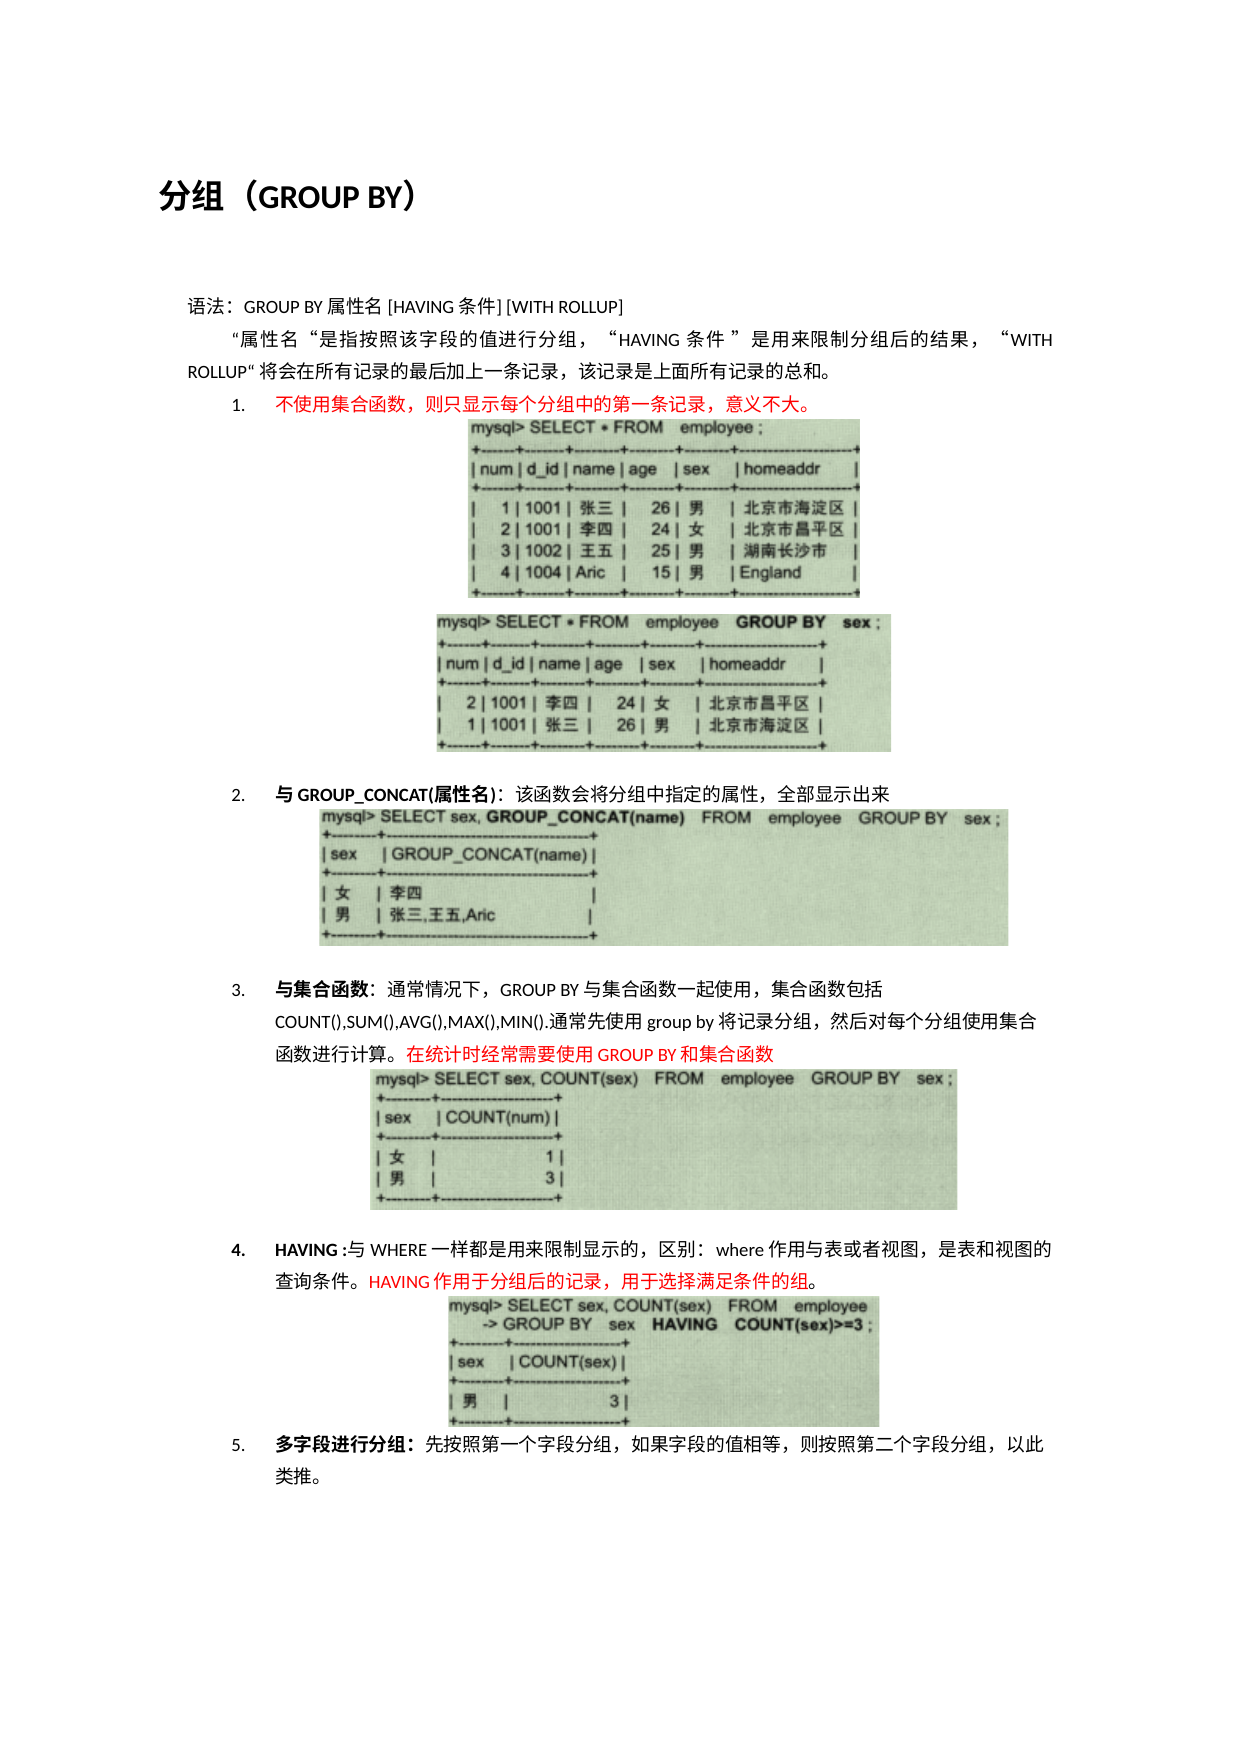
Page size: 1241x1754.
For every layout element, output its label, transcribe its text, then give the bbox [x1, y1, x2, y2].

subtitle 分组（GROUP BY） [158, 162, 1053, 227]
picture [436, 614, 892, 752]
picture [370, 1069, 958, 1210]
list 与集合函数：通常情况下，GROUP BY 与集合函数一起使用，集合函数包括COUNT(),SUM(),AVG(),MAX(),MIN().通常先使用group by 将记录分组，然后对每个分组使用集合函数进行计算。在统计时经常需要使用GROUP BY和集合函数 [231, 972, 1053, 1069]
picture [448, 1296, 880, 1427]
picture [467, 419, 860, 598]
list HAVING :与WHERE一样都是用来限制显示的，区别：where作用与表或者视图，是表和视图的查询条件。HAVING作用于分组后的记录，用于选择满足条件的组。 [231, 1232, 1053, 1297]
text 语法：GROUP BY 属性名 [HAVING 条件] [WITH ROLLUP] [187, 289, 1053, 322]
list 不使用集合函数，则只显示每个分组中的第一条记录，意义不大。 [231, 387, 1053, 419]
list 与GROUP_CONCAT(属性名)：该函数会将分组中指定的属性，全部显示出来 [231, 777, 1053, 809]
list 多字段进行分组：先按照第一个字段分组，如果字段的值相等，则按照第二个字段分组，以此类推。 [231, 1427, 1053, 1492]
text “属性名“是指按照该字段的值进行分组，“HAVING 条件 ”是用来限制分组后的结果，“WITH ROLLUP“ 将会在所有记录的最后加上一条记录，该记录是上面所有记录的总和。 [187, 322, 1053, 387]
picture [319, 809, 1009, 946]
